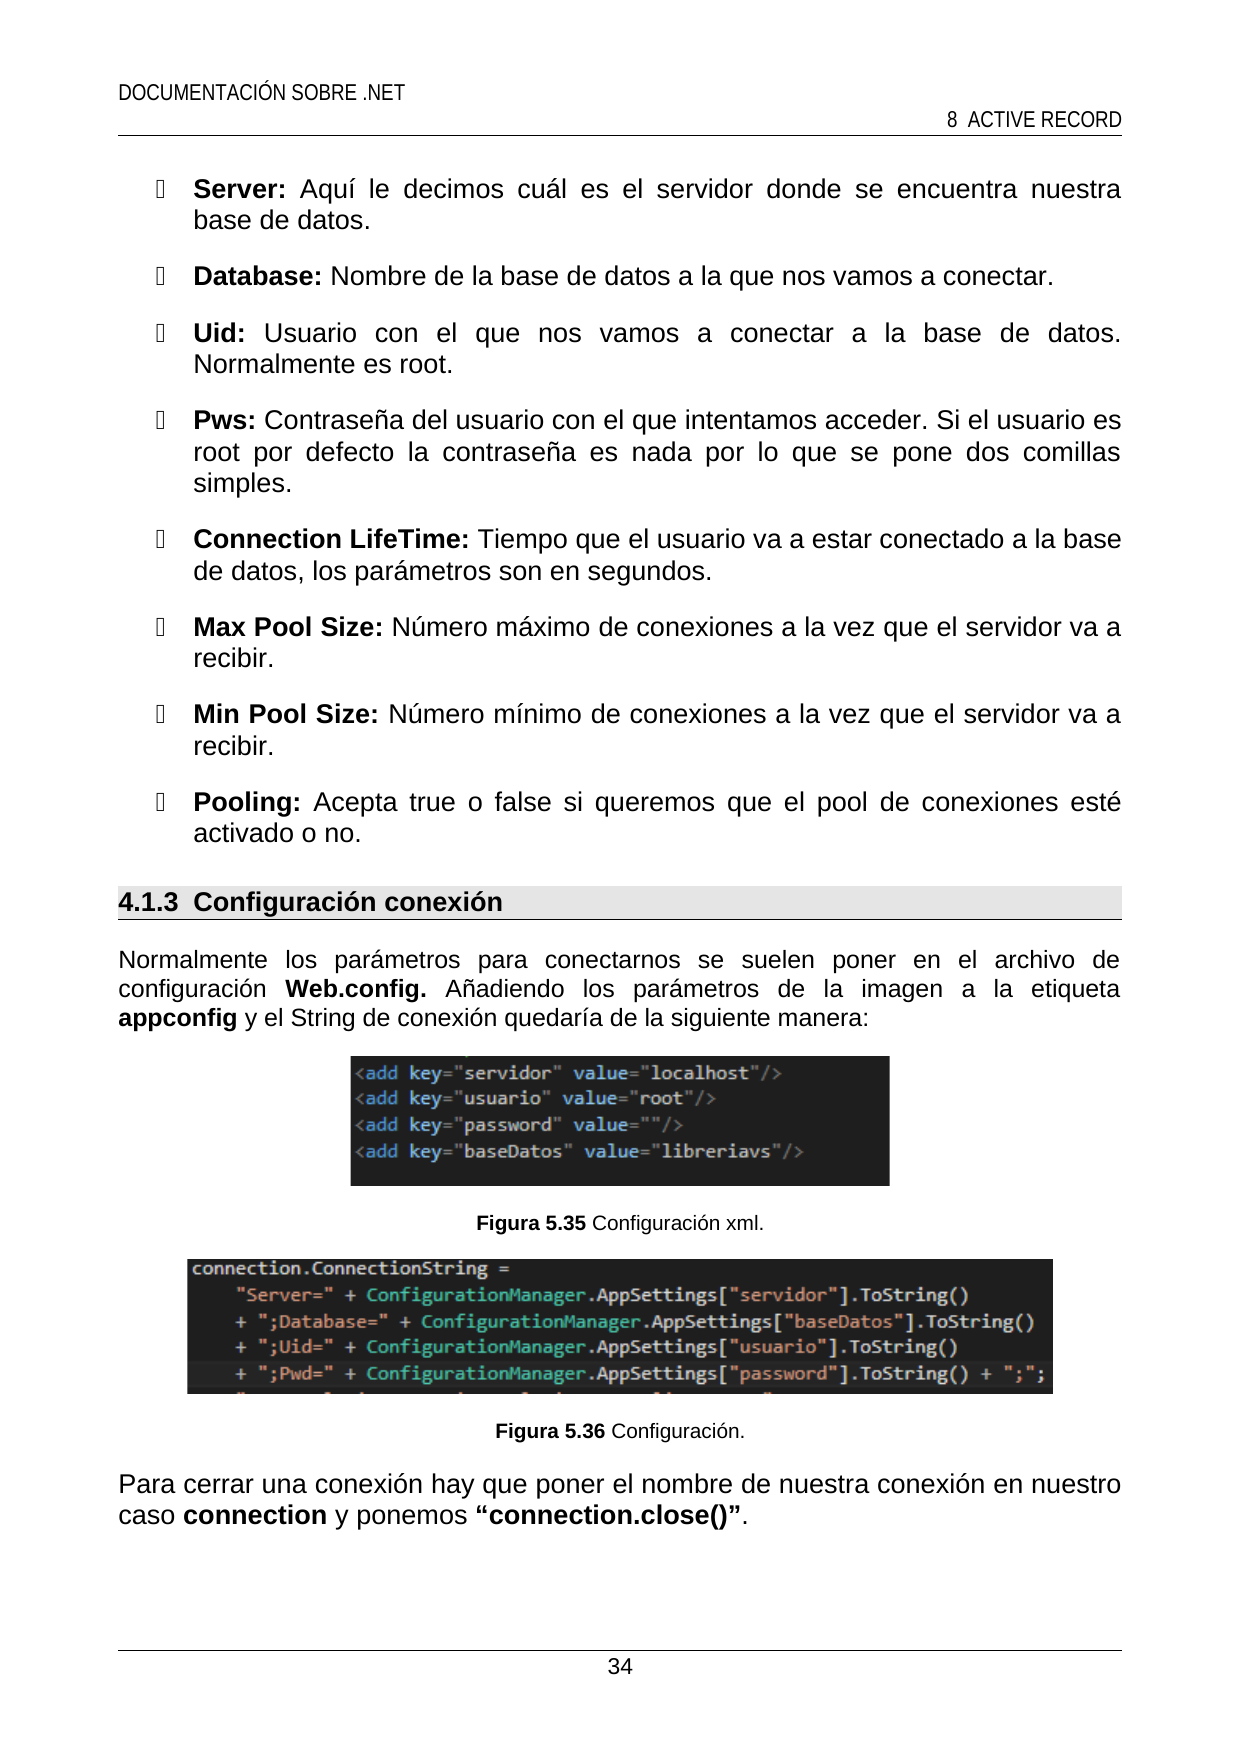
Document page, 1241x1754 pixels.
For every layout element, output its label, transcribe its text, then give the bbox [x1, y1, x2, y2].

list Max Pool Size: Número máximo de conexiones a la vez que el servidor va a recibir. [156, 611, 1122, 673]
subtitle Configuración conexión [118, 886, 1122, 919]
list Database: Nombre de la base de datos a la que nos vamos a conectar. [156, 260, 1122, 292]
list Pws: Contraseña del usuario con el que intentamos acceder. Si el usuario es root por defecto la contraseña es nada por lo que se pone dos comillas simples. [156, 404, 1122, 498]
text Normalmente los parámetros para conectarnos se suelen poner en el archivo de configuración Web.config. Añadiendo los parámetros de la imagen a la etiqueta appconfig y el String de conexión quedaría de la siguiente manera: [118, 945, 1122, 1032]
picture [350, 1056, 890, 1186]
list Uid: Usuario con el que nos vamos a conectar a la base de datos. Normalmente es root. [156, 317, 1122, 379]
text Para cerrar una conexión hay que poner el nombre de nuestra conexión en nuestro caso connection y ponemos “connection.close()”. [118, 1468, 1122, 1531]
list Server: Aquí le decimos cuál es el servidor donde se encuentra nuestra base de datos. [156, 173, 1122, 235]
list Connection LifeTime: Tiempo que el usuario va a estar conectado a la base de datos, los parámetros son en segundos. [156, 523, 1122, 586]
list Pooling: Acepta true o false si queremos que el pool de conexiones esté activado o no. [156, 786, 1122, 848]
list Min Pool Size: Número mínimo de conexiones a la vez que el servidor va a recibir. [156, 698, 1122, 761]
picture [187, 1259, 1053, 1394]
